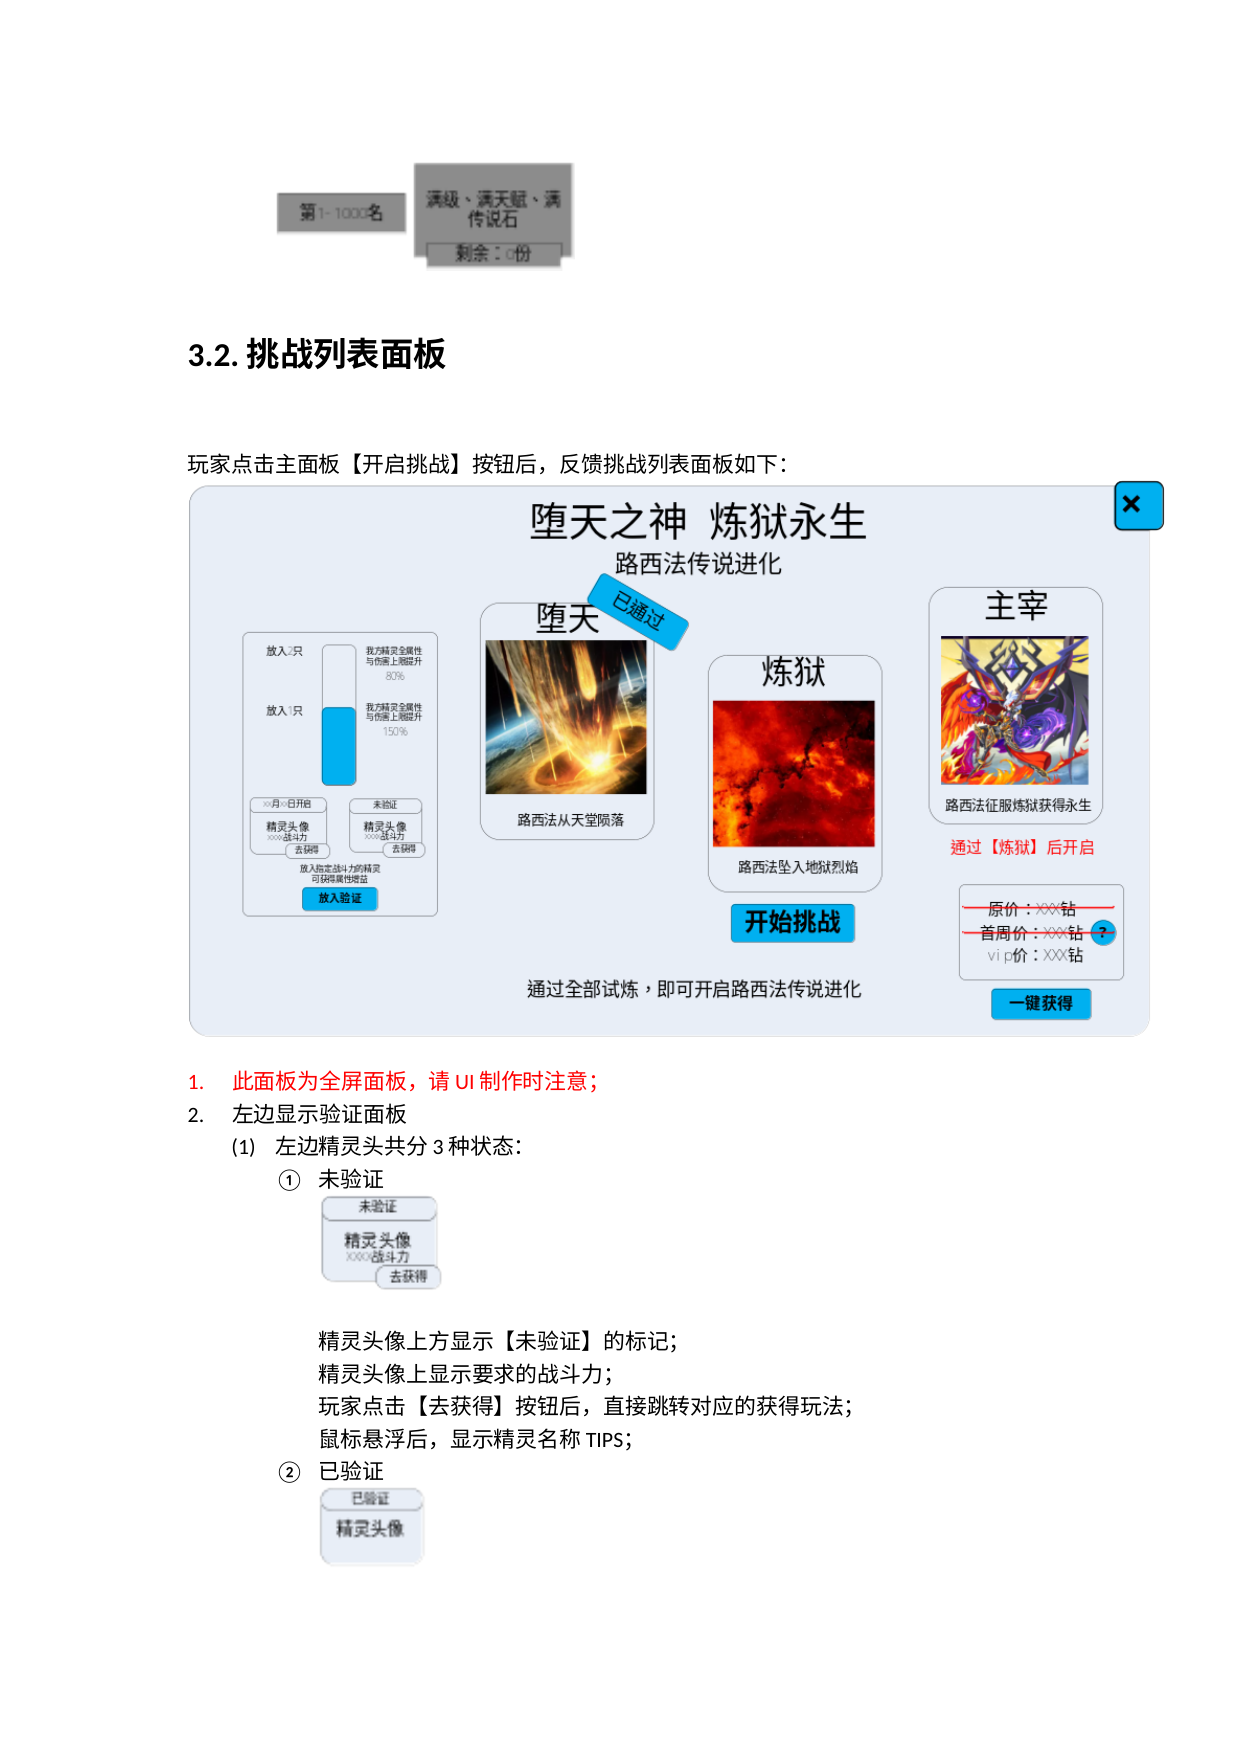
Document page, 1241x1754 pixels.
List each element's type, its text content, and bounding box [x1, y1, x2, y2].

text 玩家点击主面板【开启挑战】按钮后，反馈挑战列表面板如下： [187, 446, 1053, 479]
list 已验证 [275, 1454, 1053, 1486]
text 精灵头像上方显示【未验证】的标记； [209, 1324, 1053, 1356]
list 此面板为全屏面板，请UI制作时注意； [187, 1064, 1053, 1096]
list 未验证 [275, 1161, 1053, 1194]
list 左边精灵头共分3种状态： [231, 1129, 1053, 1161]
text 精灵头像上显示要求的战斗力； [209, 1356, 1053, 1389]
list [231, 162, 1053, 292]
text 玩家点击【去获得】按钮后，直接跳转对应的获得玩法； [209, 1389, 1053, 1421]
list 左边显示验证面板 [187, 1096, 1053, 1129]
text 鼠标悬浮后，显示精灵名称TIPS； [209, 1421, 1053, 1454]
subtitle 挑战列表面板 [187, 319, 1053, 384]
